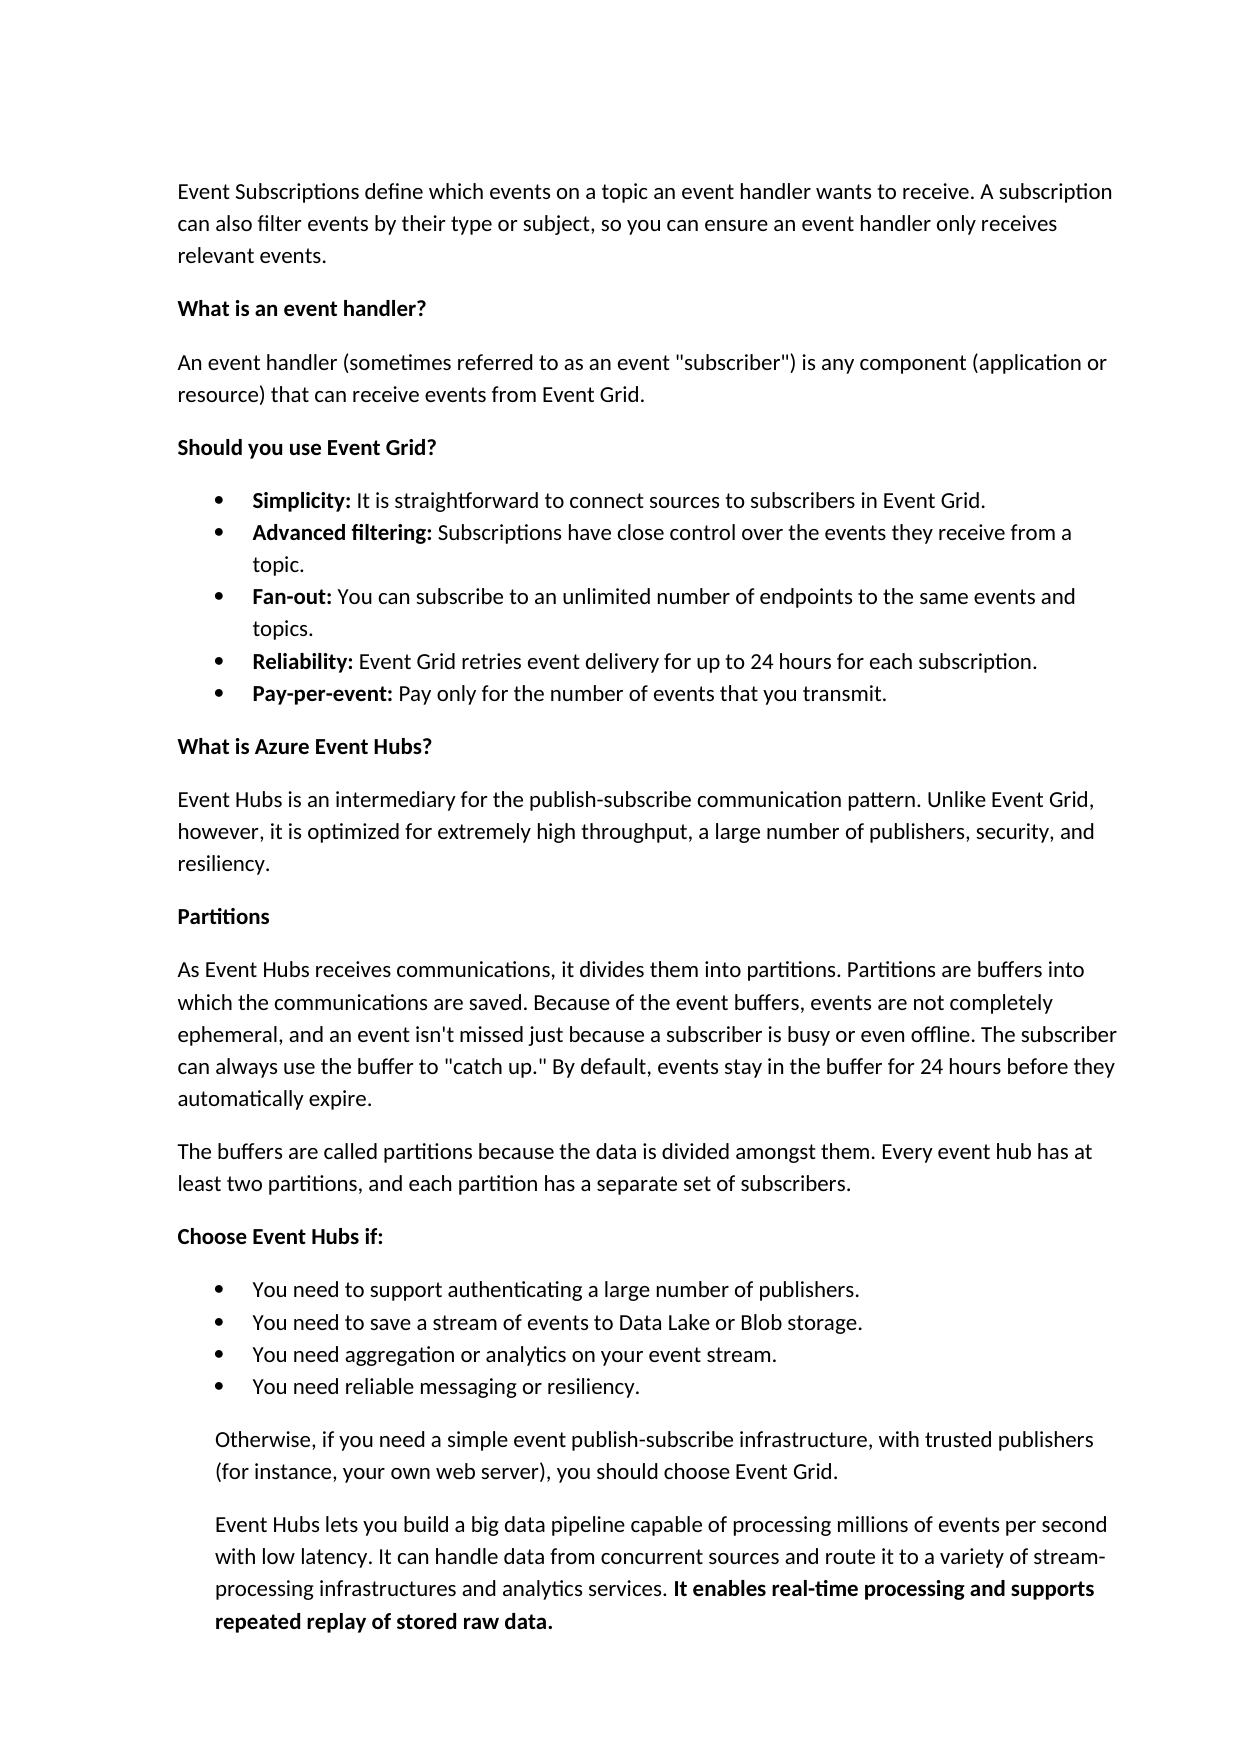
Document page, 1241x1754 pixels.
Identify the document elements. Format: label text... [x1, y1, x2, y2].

text What is Azure Event Hubs? [177, 732, 1122, 760]
list You need reliable messaging or resiliency. [215, 1372, 1122, 1400]
list You need to support authenticating a large number of publishers. [215, 1275, 1122, 1303]
list Simplicity: It is straightforward to connect sources to subscribers in Event Grid. [215, 486, 1122, 514]
list Pay-per-event: Pay only for the number of events that you transmit. [215, 679, 1122, 707]
text An event handler (sometimes referred to as an event "subscriber") is any component (application or resource) that can receive events from Event Grid. [177, 348, 1122, 408]
text As Event Hubs receives communications, it divides them into partitions. Partitions are buffers into which the communications are saved. Because of the event buffers, events are not completely ephemeral, and an event isn't missed just because a subscriber is busy or even offline. The subscriber can always use the buffer to "catch up." By default, events stay in the buffer for 24 hours before they automatically expire. [177, 955, 1122, 1112]
text Event Hubs is an intermediary for the publish-subscribe communication pattern. Unlike Event Grid, however, it is optimized for extremely high throughput, a large number of publishers, security, and resiliency. [177, 785, 1122, 877]
text Otherwise, if you need a simple event publish-subscribe infrastructure, with trusted publishers (for instance, your own web server), you should choose Event Grid. [215, 1425, 1122, 1485]
list Advanced filtering: Subscriptions have close control over the events they receive from a topic. [215, 518, 1122, 578]
text The buffers are called partitions because the data is divided amongst them. Every event hub has at least two partitions, and each partition has a separate set of subscribers. [177, 1137, 1122, 1197]
list Reliability: Event Grid retries event delivery for up to 24 hours for each subscription. [215, 647, 1122, 675]
text Event Hubs lets you build a big data pipeline capable of processing millions of events per second with low latency. It can handle data from concurrent sources and route it to a variety of stream-processing infrastructures and analytics services. It enables real-time processing and supports repeated replay of stored raw data. [215, 1510, 1122, 1635]
text What is an event handler? [177, 294, 1122, 323]
text Event Subscriptions define which events on a topic an event handler wants to receive. A subscription can also filter events by their type or subject, so you can ensure an event handler only receives relevant events. [177, 177, 1122, 269]
list Fan-out: You can subscribe to an unlimited number of endpoints to the same events and topics. [215, 582, 1122, 643]
text Should you use Event Grid? [177, 433, 1122, 461]
text Choose Event Hubs if: [177, 1222, 1122, 1250]
list You need to save a stream of events to Data Lake or Blob storage. [215, 1308, 1122, 1336]
list You need aggregation or analytics on your event stream. [215, 1340, 1122, 1368]
text Partitions [177, 902, 1122, 930]
